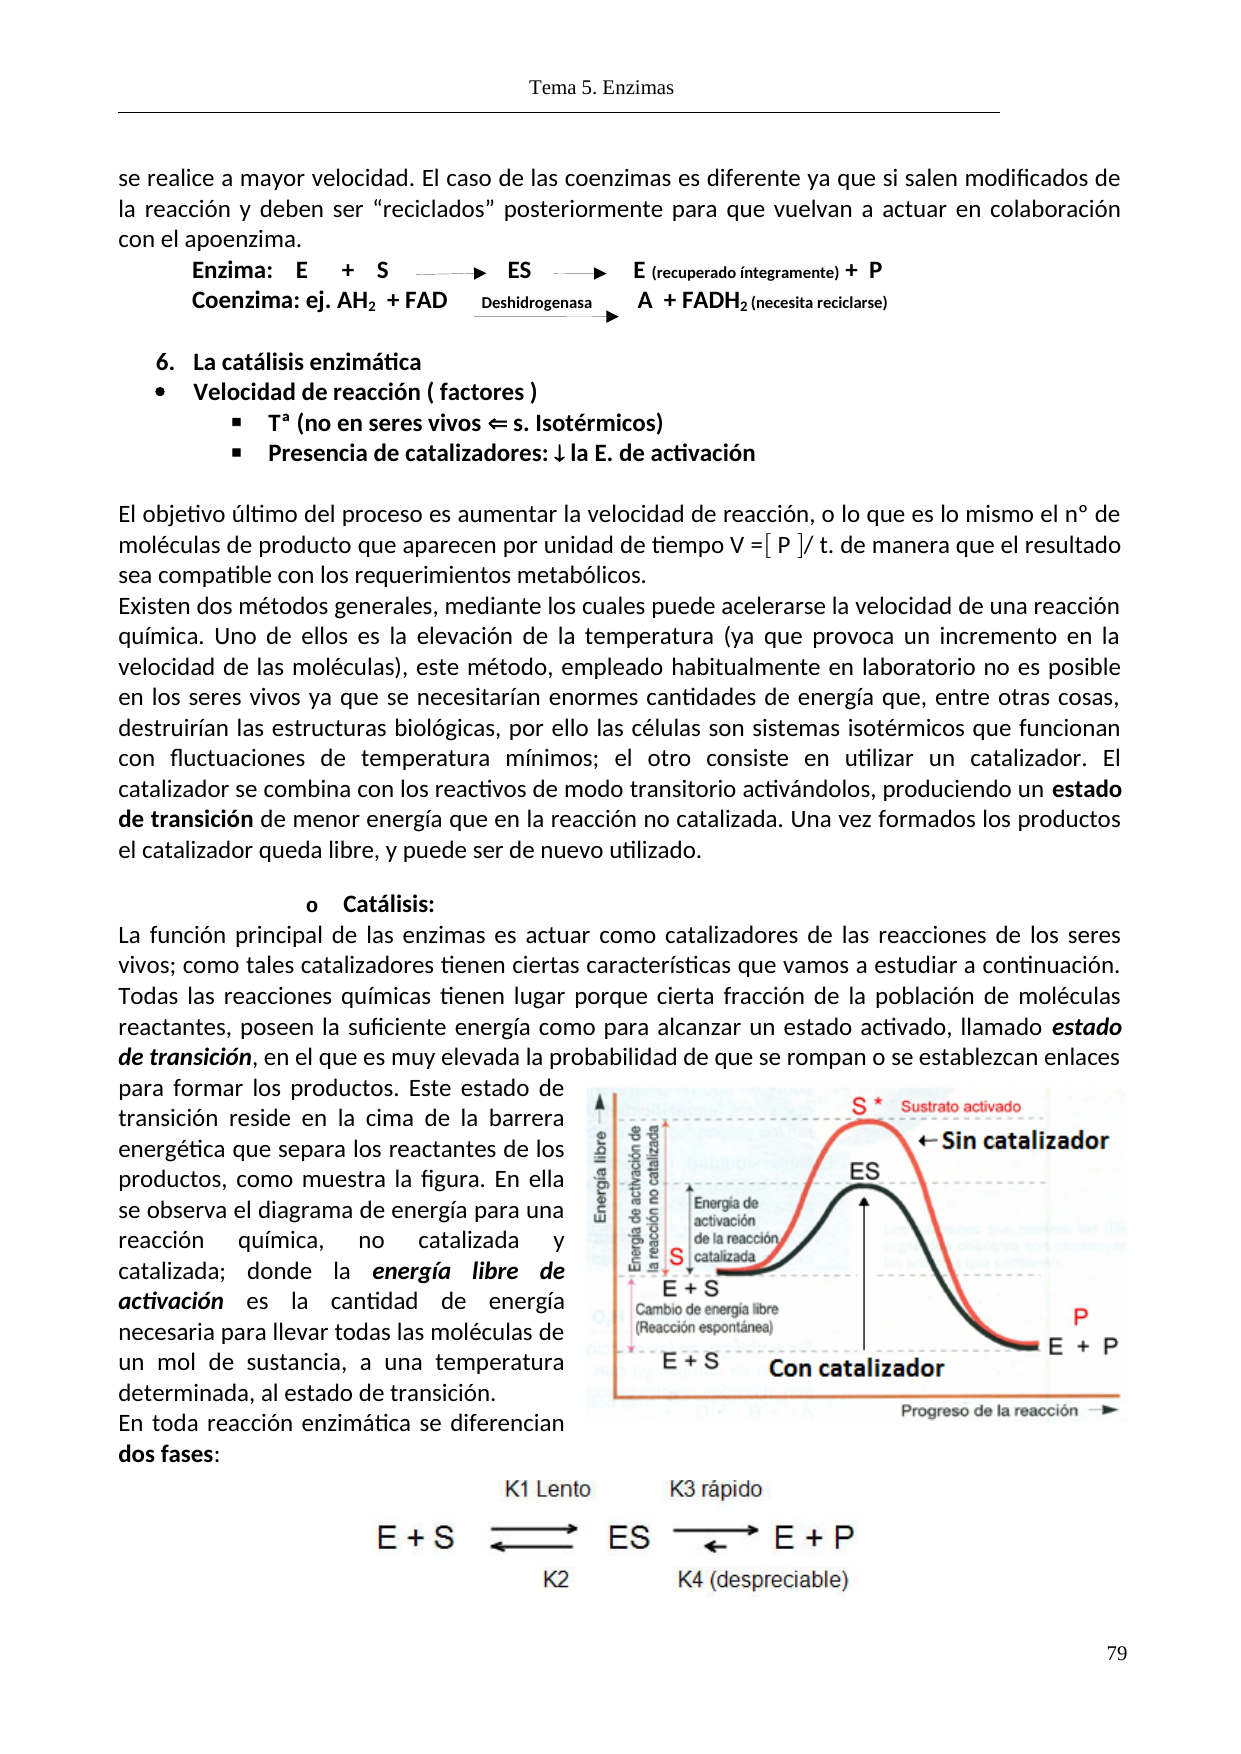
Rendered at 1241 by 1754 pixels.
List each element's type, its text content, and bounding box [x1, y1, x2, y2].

text Enzima: E + S ES E (recuperado íntegramente) + P [192, 254, 1122, 284]
list Velocidad de reacción ( factores ) [156, 376, 1122, 407]
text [118, 162, 1122, 254]
list Existen dos métodos generales, mediante los cuales puede acelerarse la velocidad de una reacción química. Uno de ellos es la elevación de la temperatura (ya que provoca un incremento en la velocidad de las moléculas), este método, empleado habitualmente en laboratorio no es posible en los seres vivos ya que se necesitarían enormes cantidades de energía que, entre otras cosas, destruirían las estructuras biológicas, por ello las células son sistemas isotérmicos que funcionan con fluctuaciones de temperatura mínimos; el otro consiste en utilizar un catalizador. El catalizador se combina con los reactivos de modo transitorio activándolos, produciendo un estado de transición de menor energía que en la reacción no catalizada. Una vez formados los productos el catalizador queda libre, y puede ser de nuevo utilizado. [118, 590, 1122, 864]
picture [369, 1480, 881, 1597]
list La catálisis enzimática [156, 346, 1122, 376]
picture [584, 1086, 1130, 1425]
list Catálisis: [306, 888, 1122, 919]
text En toda reacción enzimática se diferencian dos fases: [118, 1407, 1122, 1468]
list Presencia de catalizadores: la E. de activación [231, 437, 1122, 468]
list Tª (no en seres vivos s. Isotérmicos) [231, 407, 1122, 437]
text Coenzima: ej. AH2 + FAD Deshidrogenasa A + FADH2 (necesita reciclarse) [118, 284, 1122, 315]
list El objetivo último del proceso es aumentar la velocidad de reacción, o lo que es lo mismo el nº de moléculas de producto que aparecen por unidad de tiempo V = P / t. de manera que el resultado sea compatible con los requerimientos metabólicos. [118, 498, 1122, 590]
